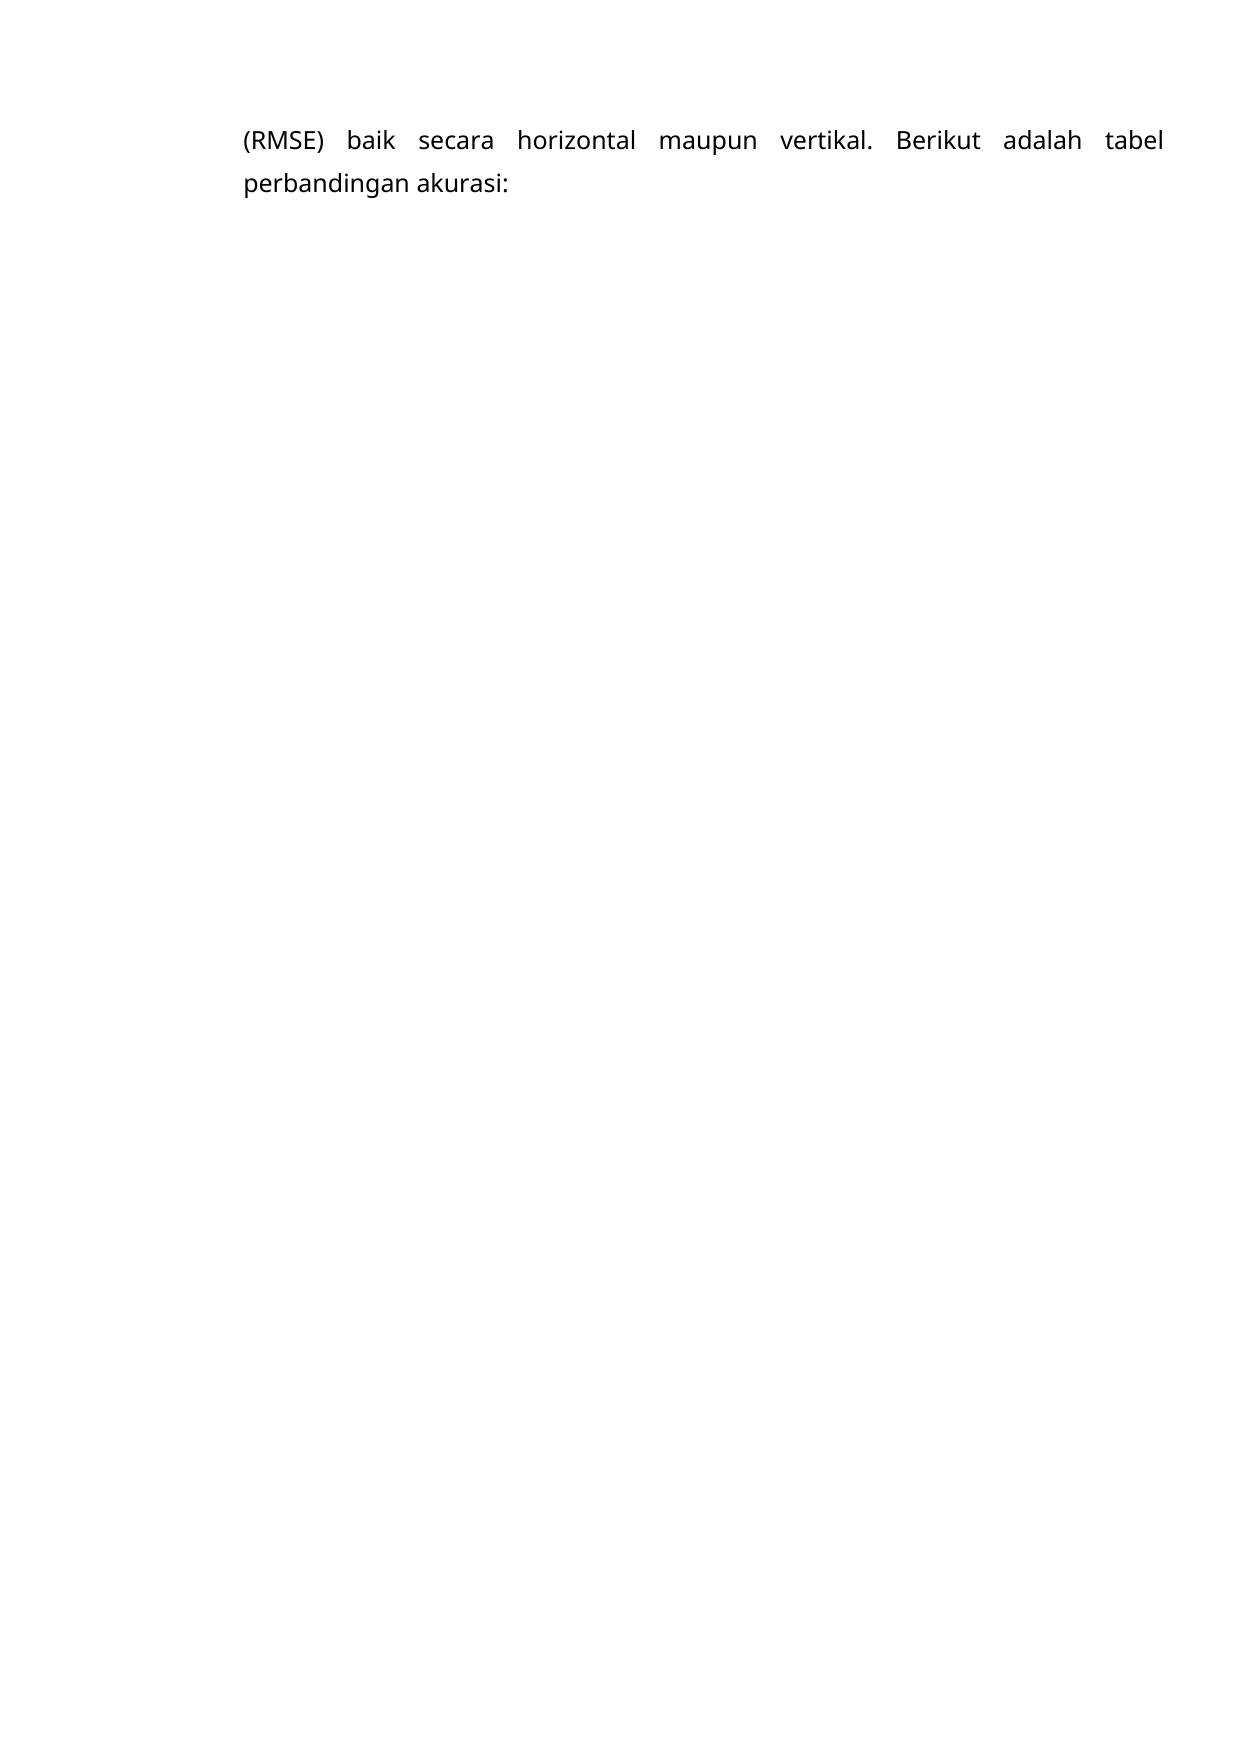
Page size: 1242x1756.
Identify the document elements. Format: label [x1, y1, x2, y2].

text [243, 115, 1165, 201]
